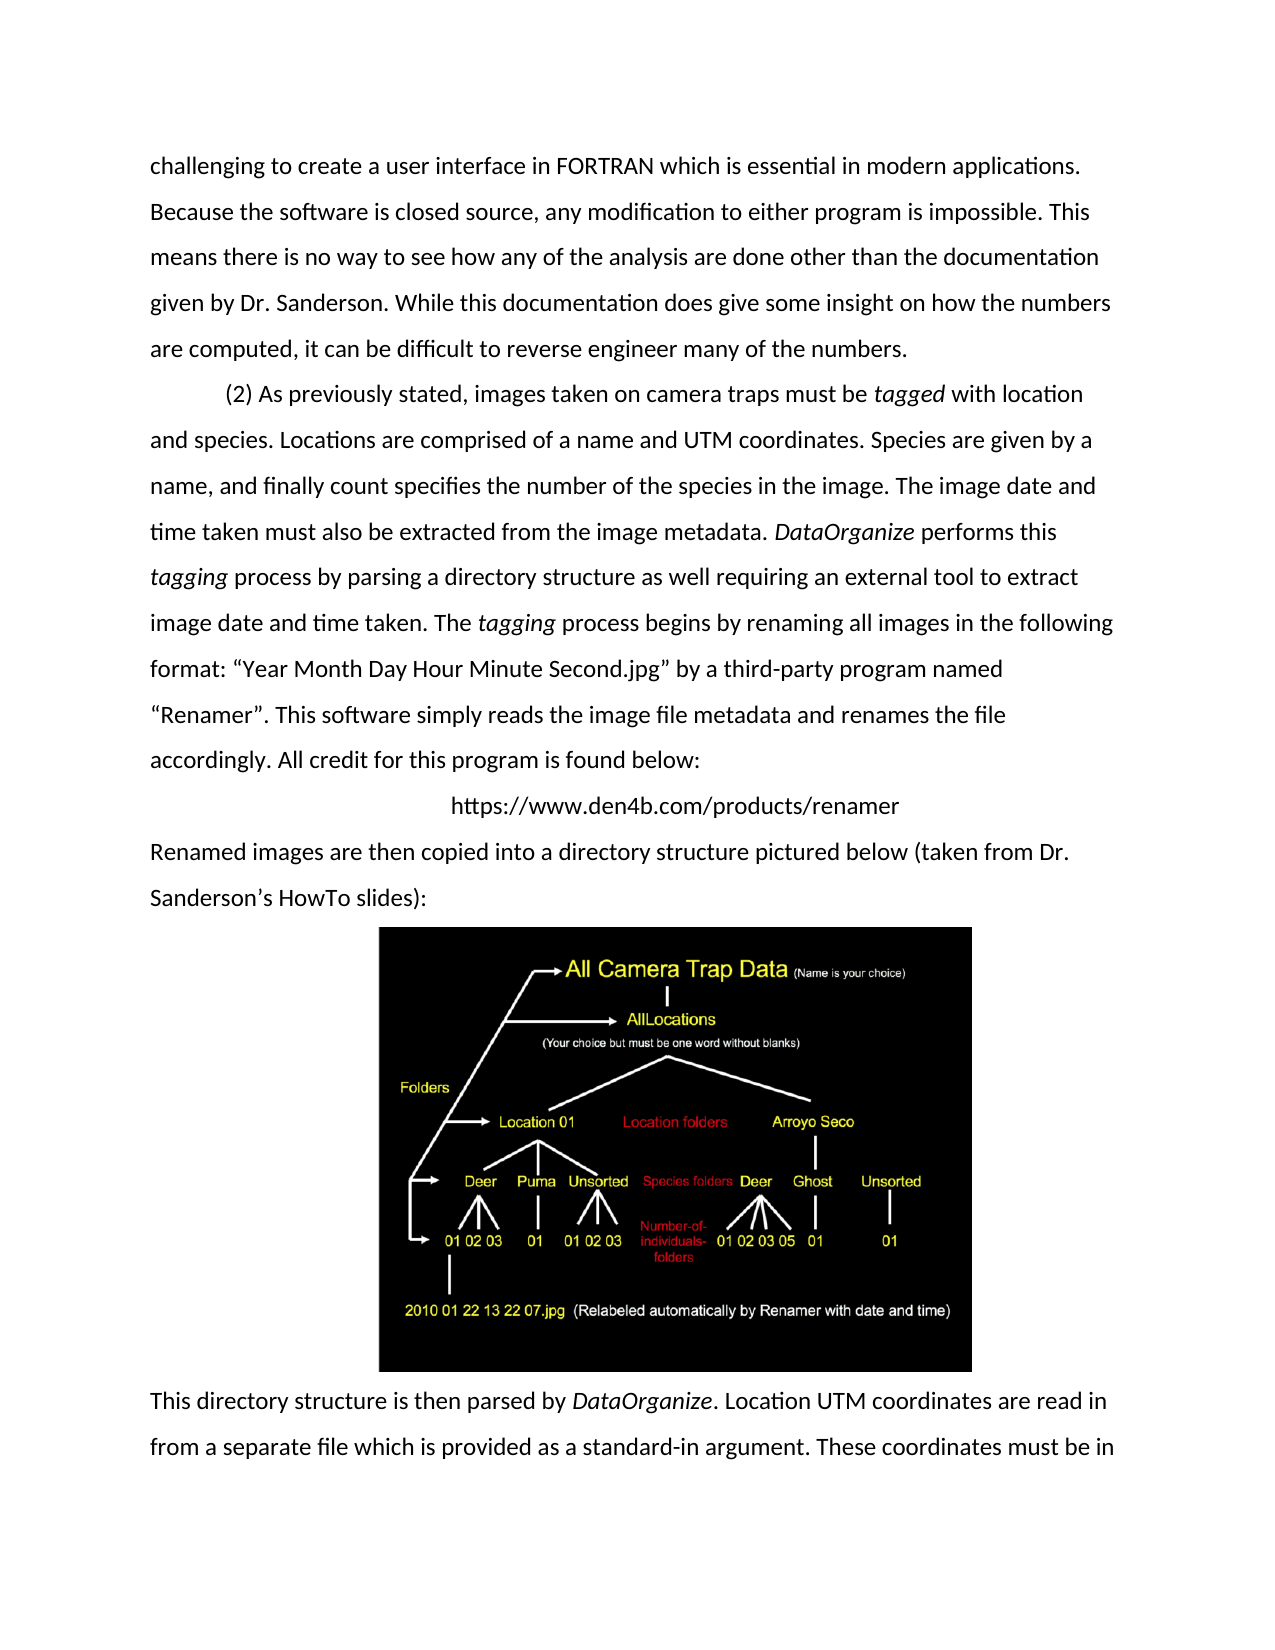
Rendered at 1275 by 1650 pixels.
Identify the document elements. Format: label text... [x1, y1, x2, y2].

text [150, 1385, 1125, 1461]
picture [378, 927, 972, 1372]
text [150, 150, 1125, 363]
text https://www.den4b.com/products/renamer [150, 790, 1125, 821]
text Renamed images are then copied into a directory structure pictured below (taken from Dr. Sanderson’s HowTo slides): [150, 836, 1125, 912]
text (2) As previously stated, images taken on camera traps must be tagged with location and species. Locations are comprised of a name and UTM coordinates. Species are given by a name, and finally count specifies the number of the species in the image. The image date and time taken must also be extracted from the image metadata. DataOrganize performs this tagging process by parsing a directory structure as well requiring an external tool to extract image date and time taken. The tagging process begins by renaming all images in the following format: “Year Month Day Hour Minute Second.jpg” by a third-party program named “Renamer”. This software simply reads the image file metadata and renames the file accordingly. All credit for this program is found below: [150, 379, 1125, 775]
